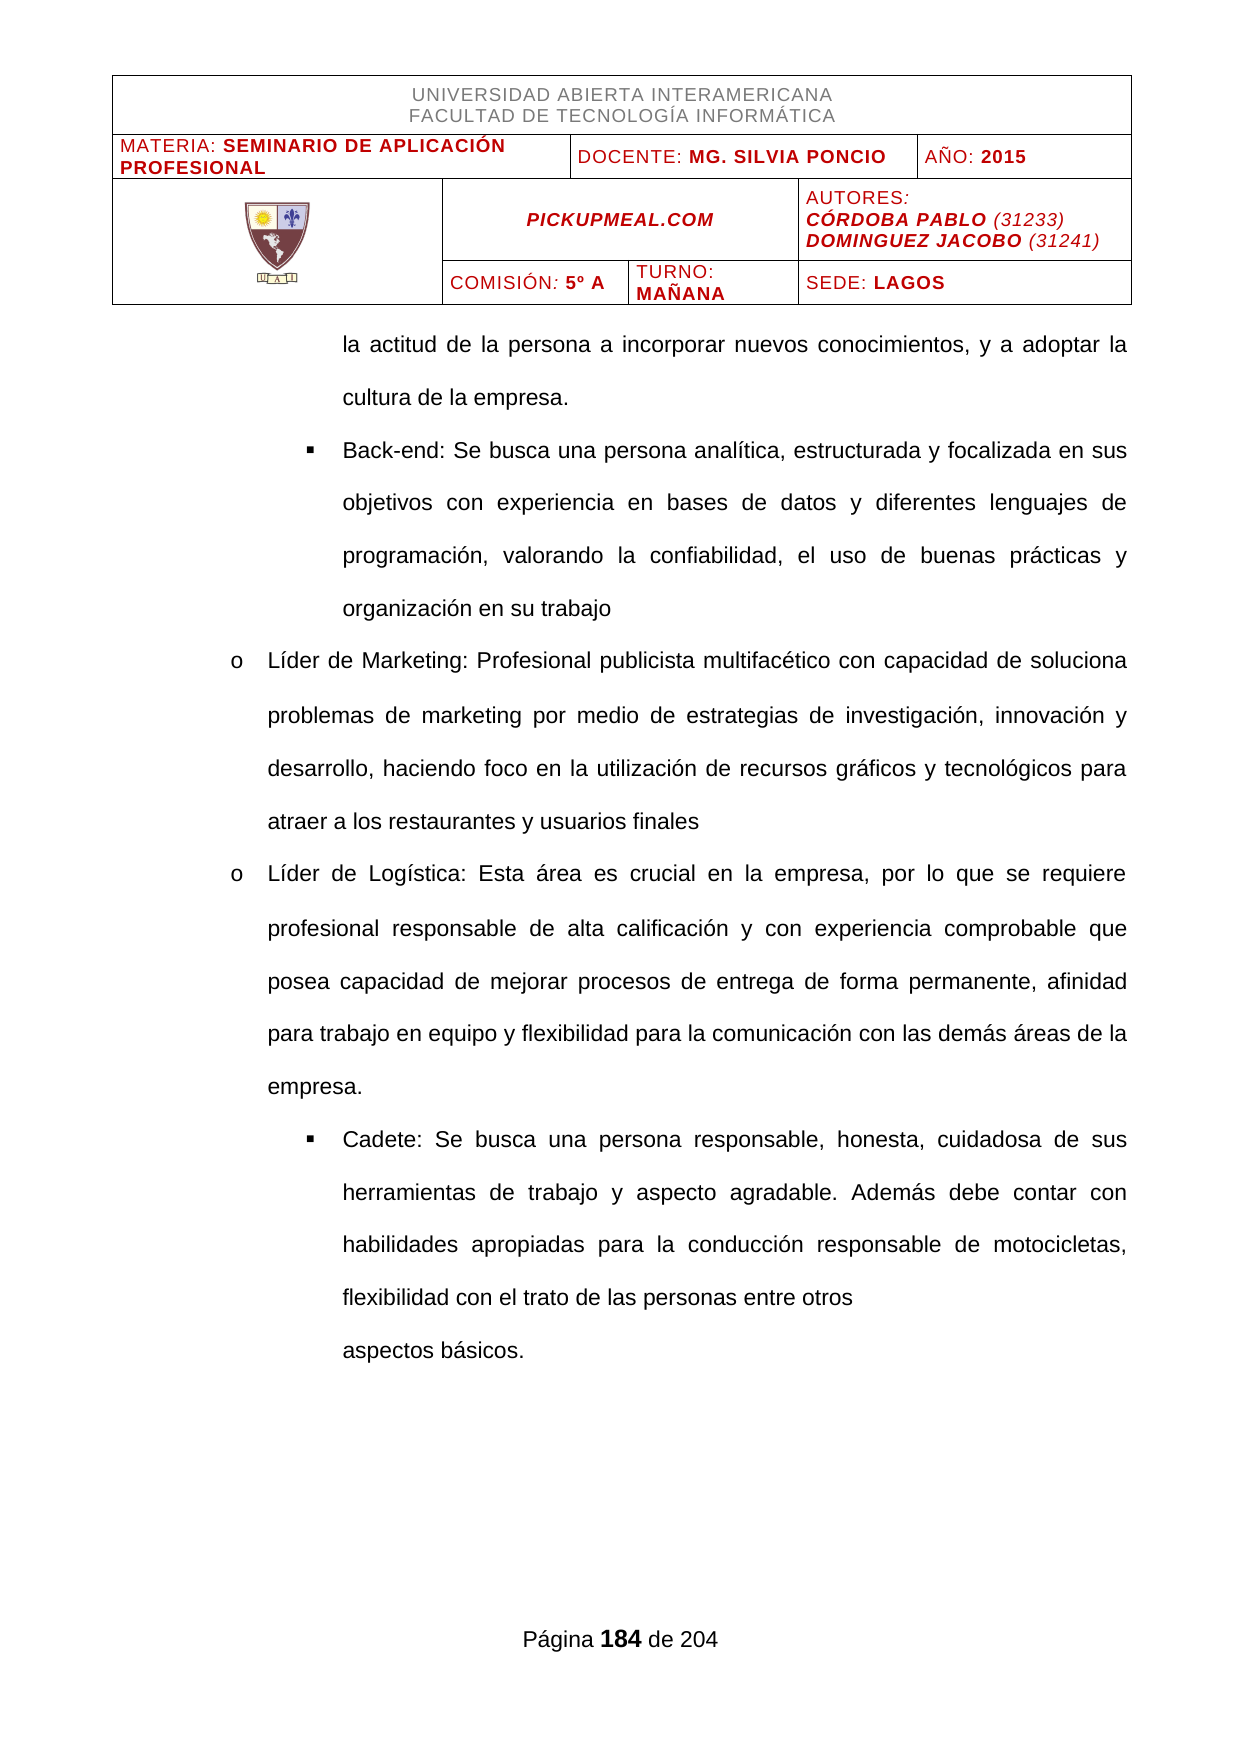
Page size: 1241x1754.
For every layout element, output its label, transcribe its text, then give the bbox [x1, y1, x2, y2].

picture [230, 196, 325, 287]
list aspectos básicos. [342, 1337, 1128, 1363]
list Líder de Logística: Esta área es crucial en la empresa, por lo que se requiere profesional responsable de alta calificación y con experiencia comprobable que posea capacidad de mejorar procesos de entrega de forma permanente, afinidad para trabajo en equipo y flexibilidad para la comunicación con las demás áreas de la empresa. [230, 860, 1128, 1099]
list Líder de Marketing: Profesional publicista multifacético con capacidad de soluciona problemas de marketing por medio de estrategias de investigación, innovación y desarrollo, haciendo foco en la utilización de recursos gráficos y tecnológicos para atraer a los restaurantes y usuarios finales [230, 647, 1128, 834]
list Cadete: Se busca una persona responsable, honesta, cuidadosa de sus herramientas de trabajo y aspecto agradable. Además debe contar con habilidades apropiadas para la conducción responsable de motocicletas, flexibilidad con el trato de las personas entre otros [305, 1126, 1128, 1310]
list Back-end: Se busca una persona analítica, estructurada y focalizada en sus objetivos con experiencia en bases de datos y diferentes lenguajes de programación, valorando la confiabilidad, el uso de buenas prácticas y organización en su trabajo [305, 437, 1128, 621]
